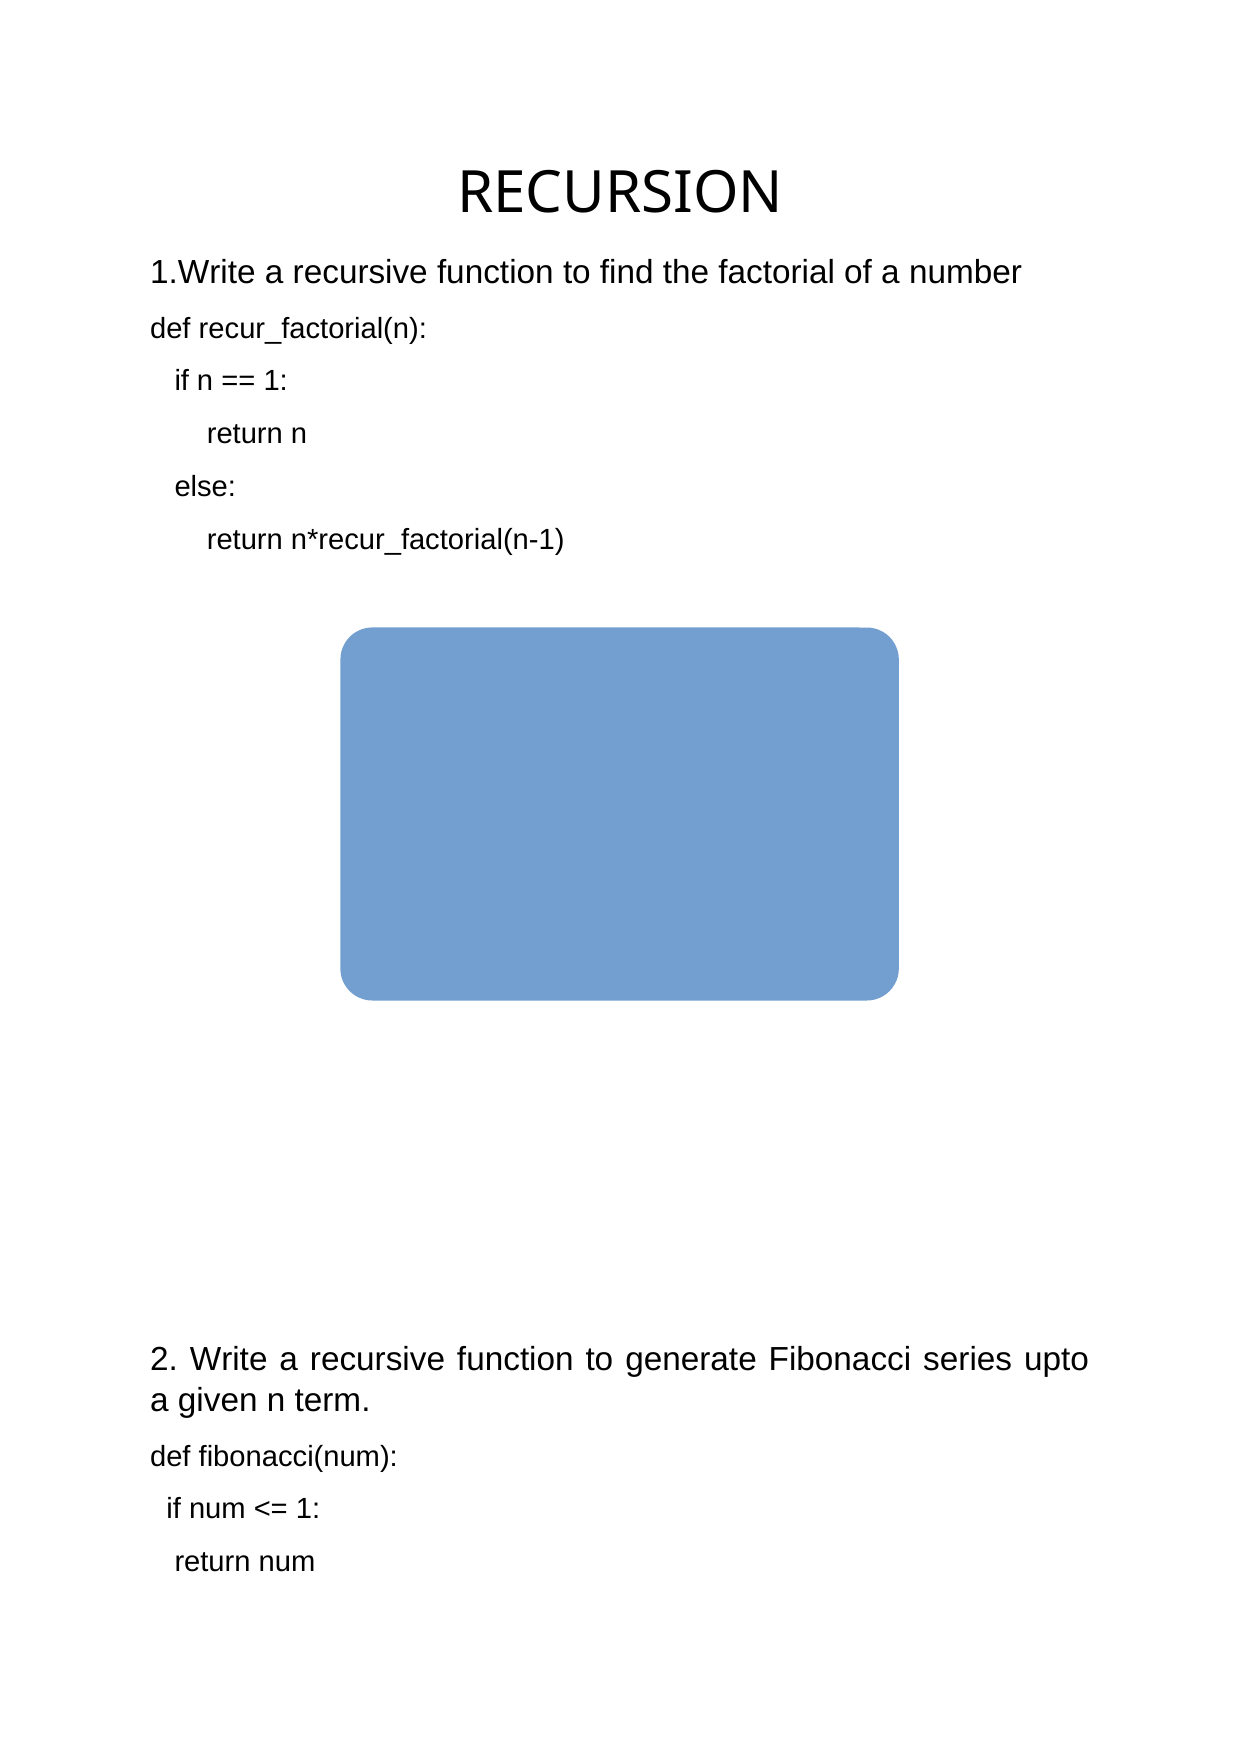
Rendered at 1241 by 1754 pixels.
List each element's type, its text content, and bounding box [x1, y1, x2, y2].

text 2. Write a recursive function to generate Fibonacci series upto a given n term. [150, 1339, 1090, 1419]
text 1.Write a recursive function to find the factorial of a number [150, 252, 1090, 291]
text if n == 1: [150, 363, 1090, 397]
text RECURSION [150, 150, 1090, 229]
text def recur_factorial(n): [150, 311, 1090, 344]
text return num [150, 1544, 1090, 1578]
text def fibonacci(num): [150, 1438, 1090, 1472]
text return n [150, 416, 1090, 450]
text return n*recur_factorial(n-1) [150, 522, 1090, 555]
text if num <= 1: [150, 1491, 1090, 1525]
text else: [150, 469, 1090, 503]
